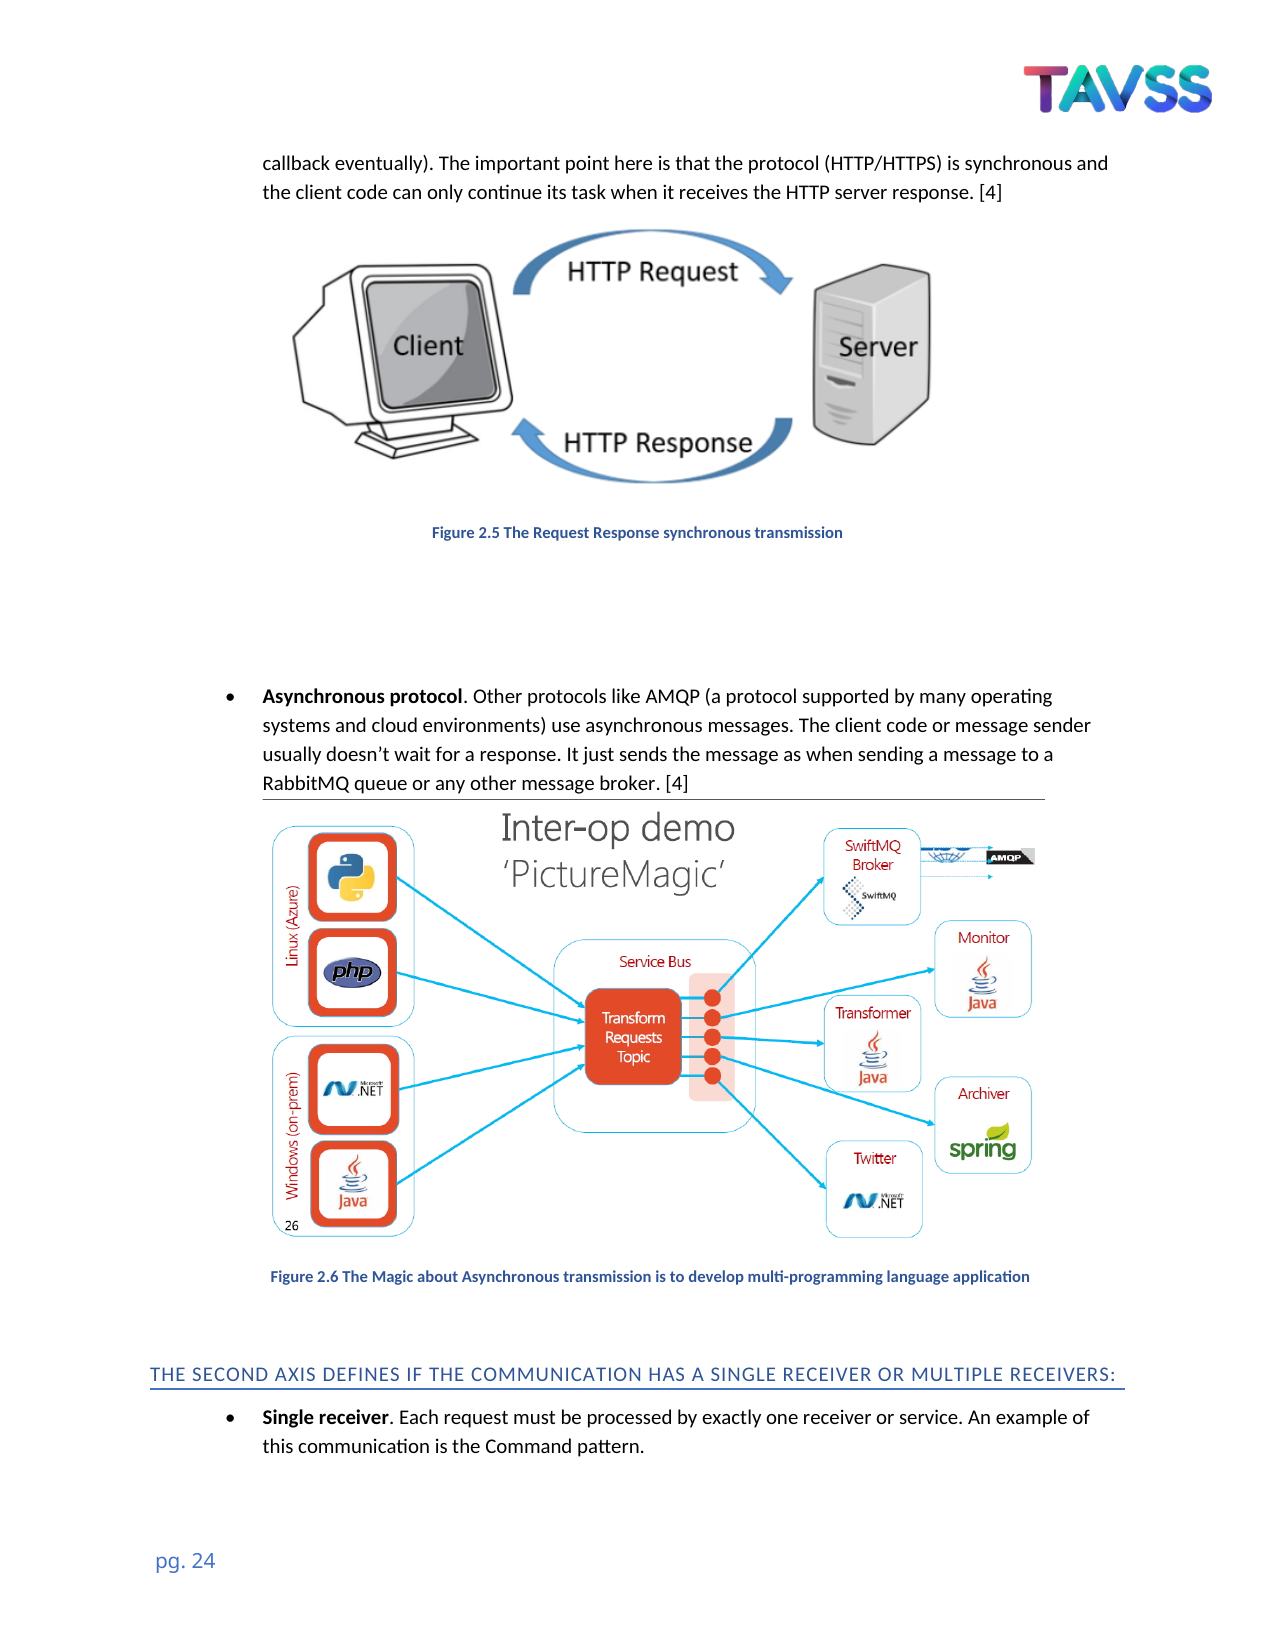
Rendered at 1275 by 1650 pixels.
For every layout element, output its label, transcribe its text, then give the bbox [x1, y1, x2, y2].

list Asynchronous protocol. Other protocols like AMQP (a protocol supported by many operating systems and cloud environments) use asynchronous messages. The client code or message sender usually doesn’t wait for a response. It just sends the message as when sending a message to a RabbitMQ queue or any other message broker. [4] [225, 683, 1125, 796]
subtitle The second axis defines if the communication has a single receiver or multiple receivers: [150, 1361, 1125, 1388]
picture [1002, 41, 1236, 135]
text Figure 2.5 The Request Response synchronous transmission [150, 522, 1125, 542]
picture [262, 799, 1045, 1242]
picture [262, 208, 990, 498]
list Single receiver. Each request must be processed by exactly one receiver or service. An example of this communication is the Command pattern. [225, 1404, 1125, 1459]
text Figure 2.6 The Magic about Asynchronous transmission is to develop multi-programming language application [150, 1267, 1125, 1287]
